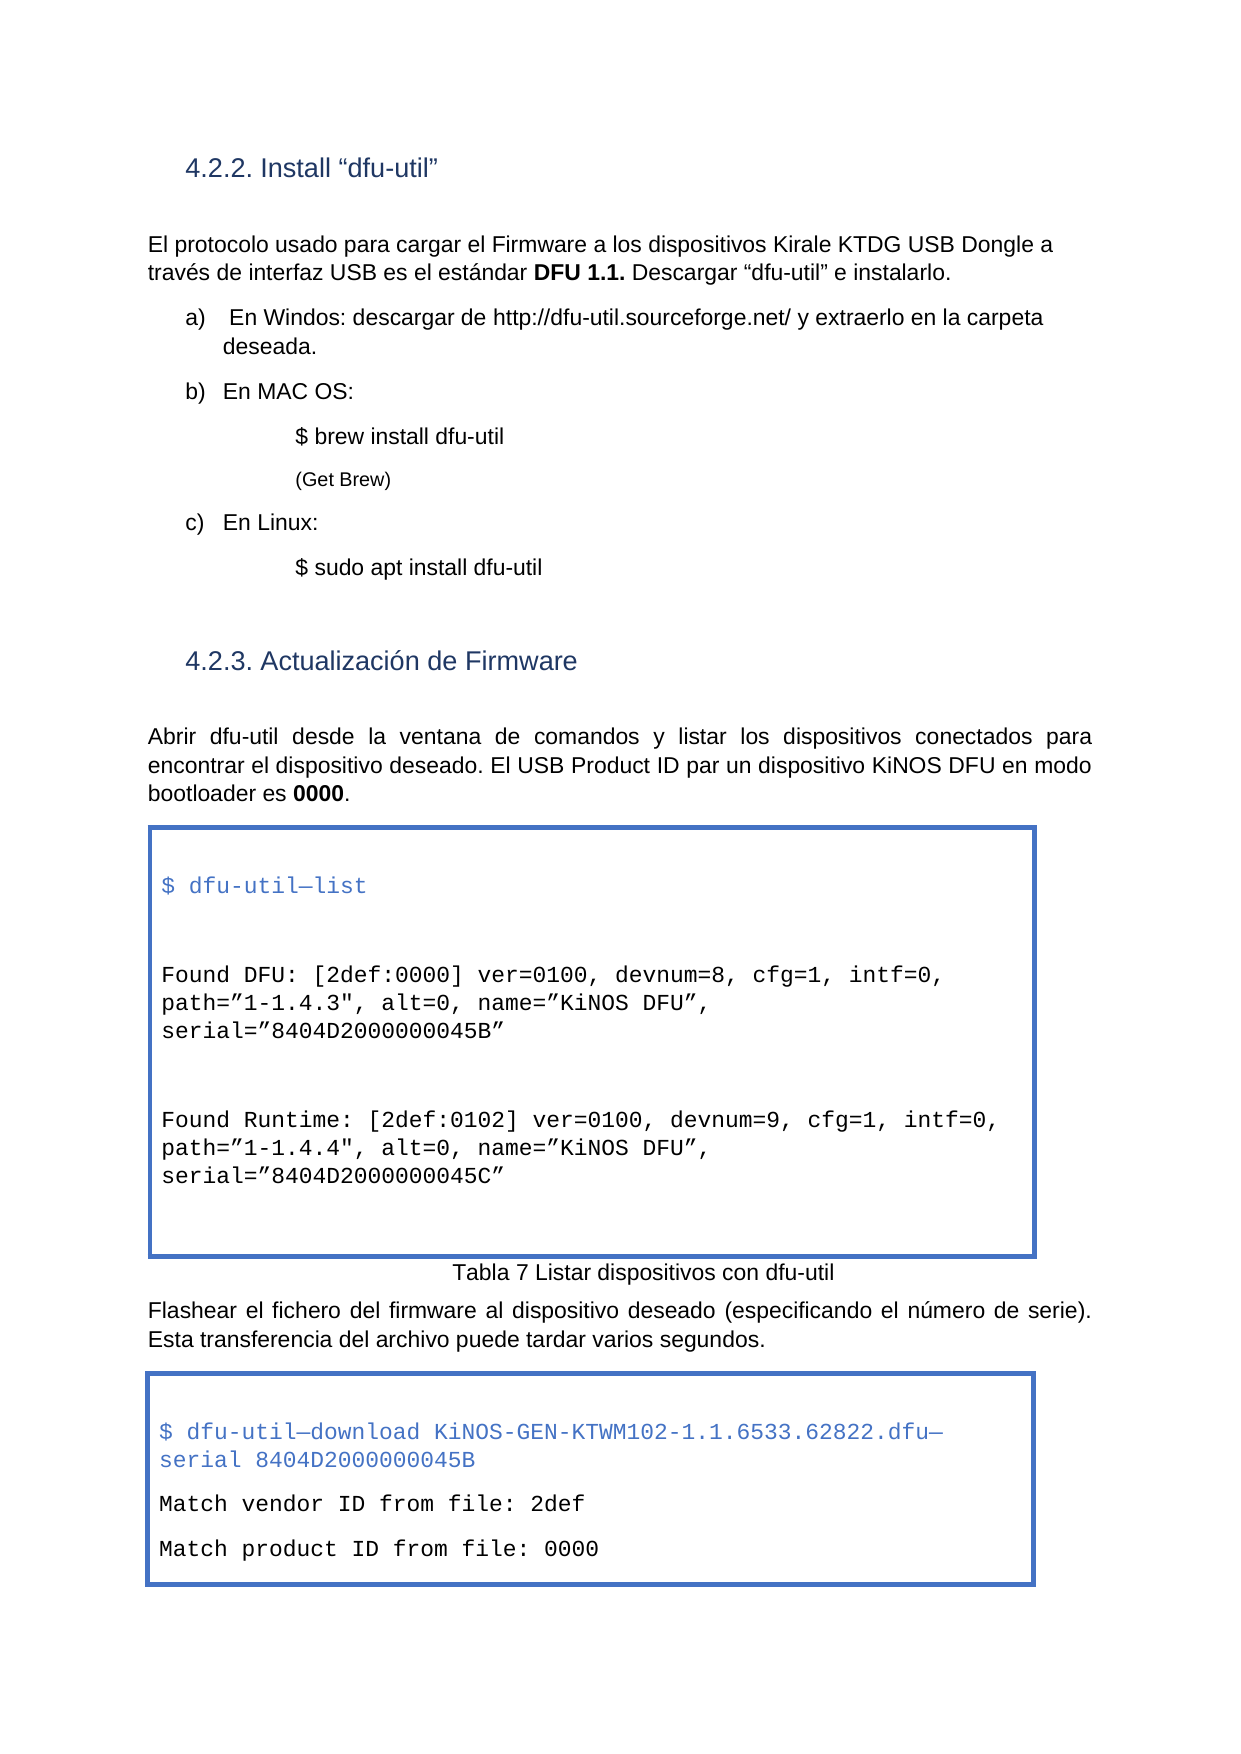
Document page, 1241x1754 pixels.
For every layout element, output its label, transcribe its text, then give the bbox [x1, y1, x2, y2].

text $ sudo apt install dfu-util [221, 554, 1092, 581]
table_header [150, 1376, 1031, 1582]
text Flashear el fichero del firmware al dispositivo deseado (especificando el número de serie). Esta transferencia del archivo puede tardar varios segundos. [148, 1297, 1092, 1352]
text $ brew install dfu-util [221, 423, 1092, 449]
table_header $ dfu-util—list Found DFU: [2def:0000] ver=0100, devnum=8, cfg=1, intf=0, path=”1-1.4.3″, alt=0, name=”KiNOS DFU”, serial=”8404D2000000045B” Found Runtime: [2def:0102] ver=0100, devnum=9, cfg=1, intf=0, path=”1-1.4.4″, alt=0, name=”KiNOS DFU”, serial=”8404D2000000045C” [152, 830, 1032, 1254]
text Abrir dfu-util desde la ventana de comandos y listar los dispositivos conectados para encontrar el dispositivo deseado. El USB Product ID par un dispositivo KiNOS DFU en modo bootloader es 0000. [148, 723, 1092, 807]
text (Get Brew) [221, 468, 1092, 491]
list En MAC OS: [185, 378, 1092, 404]
list En Linux: [185, 509, 1092, 536]
subtitle Install “dfu-util” [185, 152, 1092, 183]
text El protocolo usado para cargar el Firmware a los dispositivos Kirale KTDG USB Dongle a través de interfaz USB es el estándar DFU 1.1. Descargar “dfu-util” e instalarlo. [148, 231, 1092, 286]
subtitle Actualización de Firmware [185, 644, 1092, 676]
list En Windos: descargar de http://dfu-util.sourceforge.net/ y extraerlo en la carpeta deseada. [185, 304, 1092, 359]
